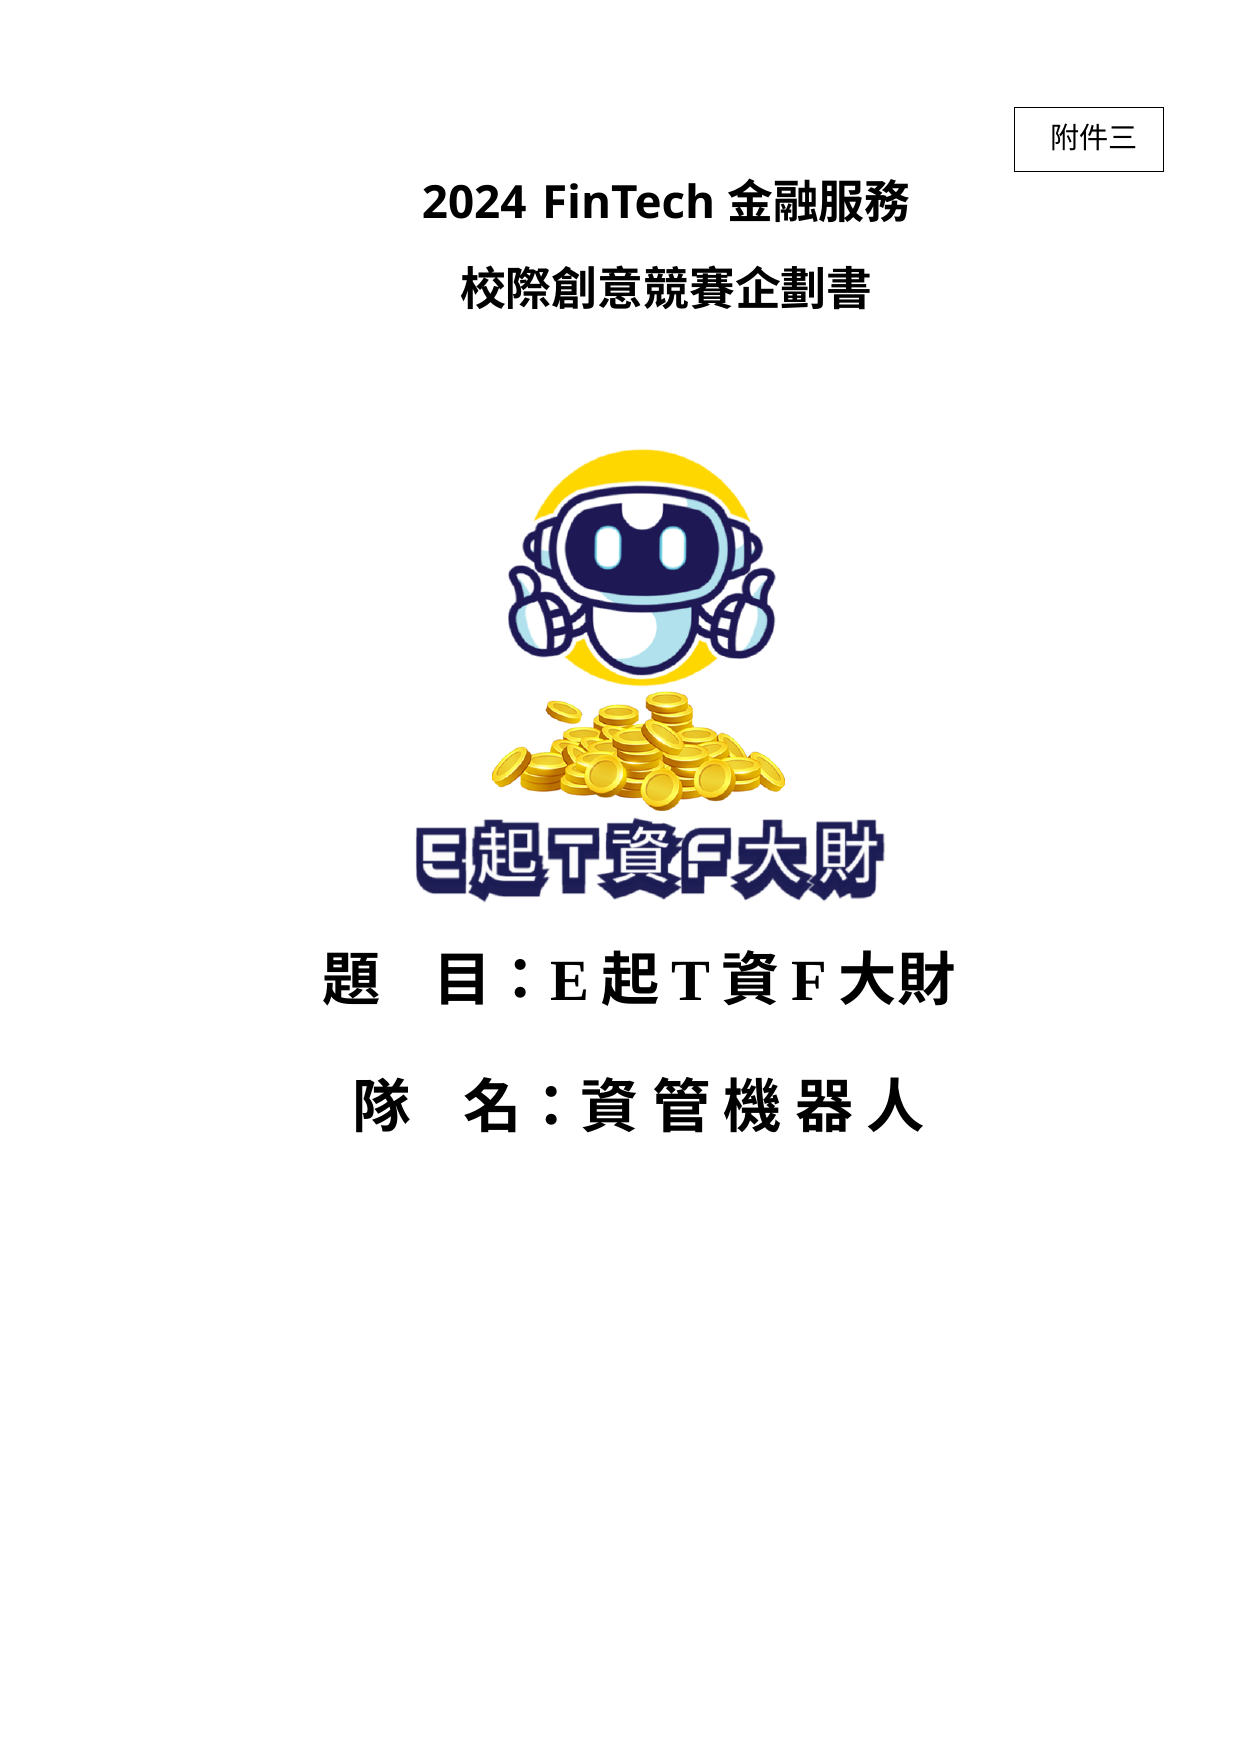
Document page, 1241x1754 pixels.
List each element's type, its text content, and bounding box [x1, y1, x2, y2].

text 題 目：E起T資F大財 [126, 933, 1152, 1017]
text 校際創意競賽企劃書 [89, 252, 1152, 318]
text 2024 FinTech 金融服務 [89, 165, 1152, 232]
text 隊 名：資 管 機 器 人 [126, 1059, 1152, 1144]
picture [308, 394, 990, 933]
